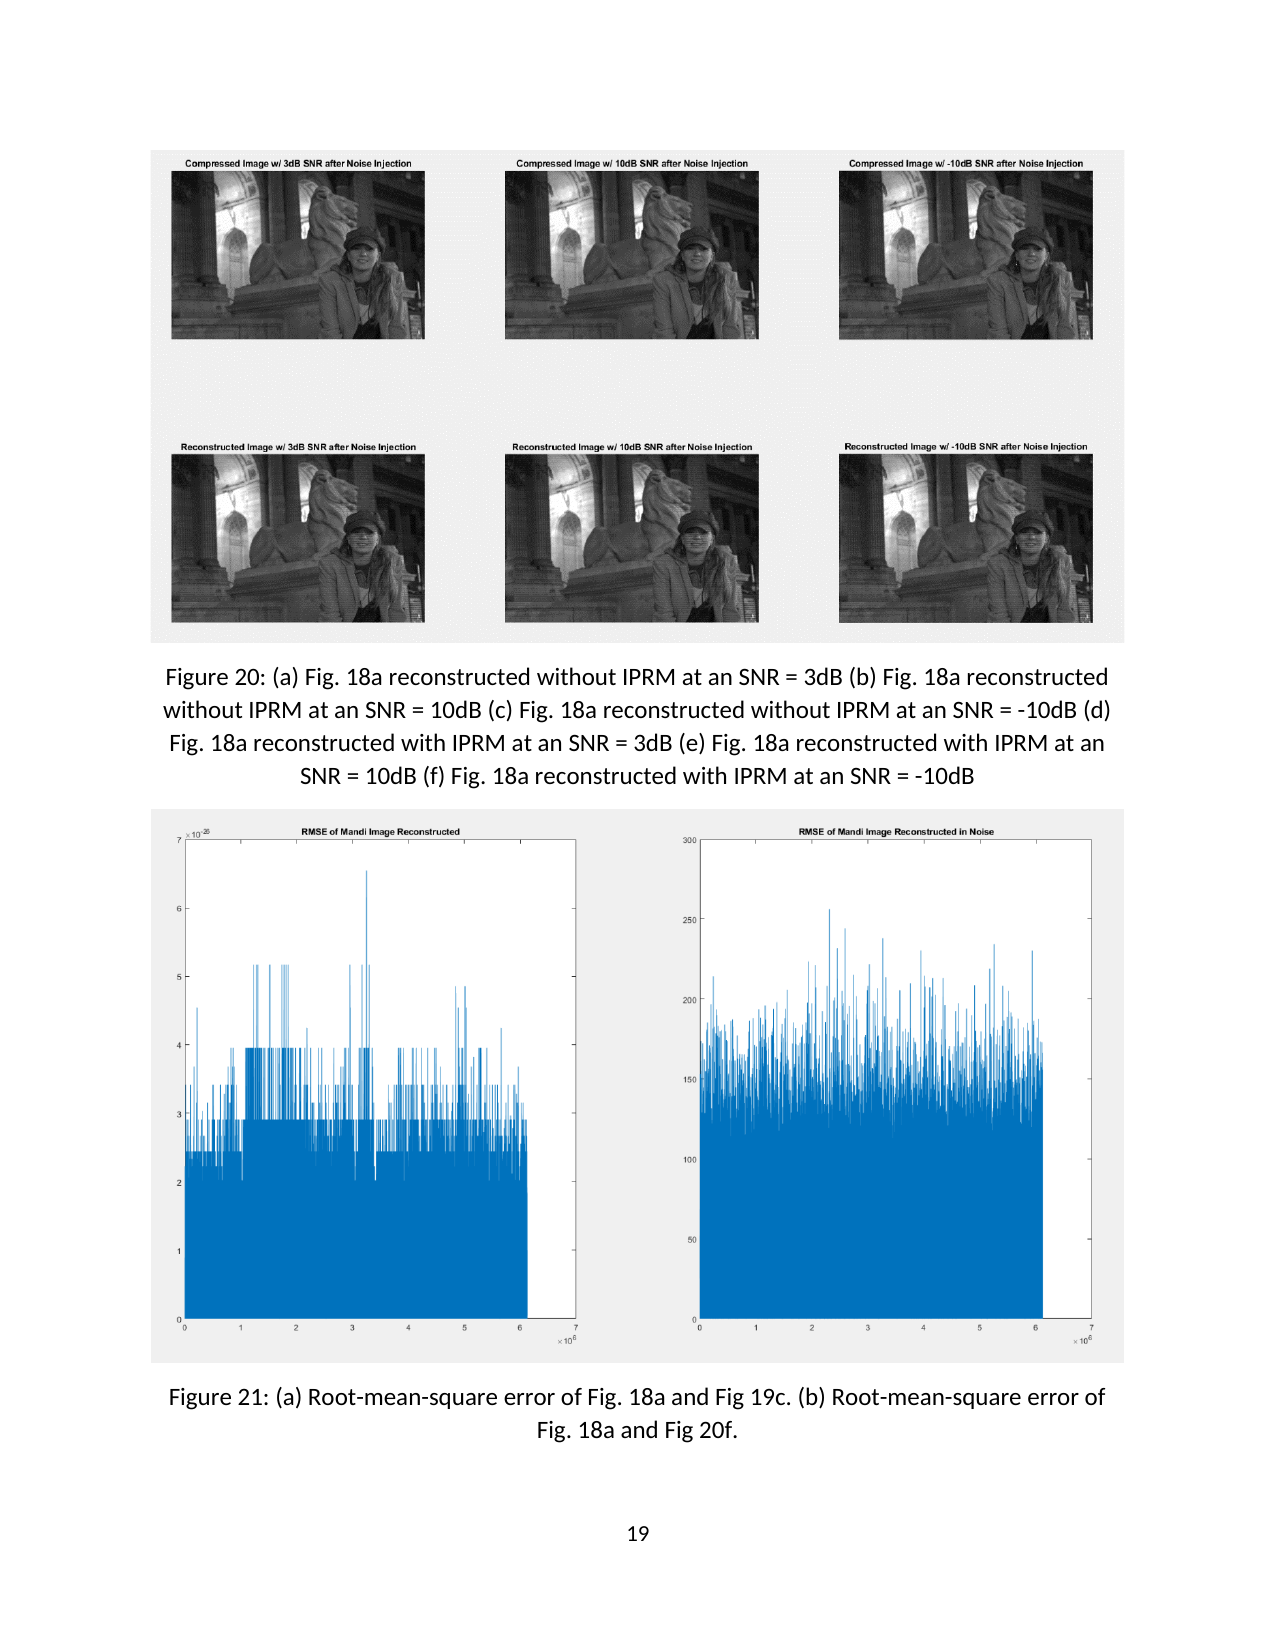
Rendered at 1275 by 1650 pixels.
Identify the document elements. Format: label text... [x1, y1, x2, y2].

picture [150, 150, 1125, 643]
text Figure 21: (a) Root-mean-square error of Fig. 18a and Fig 19c. (b) Root-mean-square error of Fig. 18a and Fig 20f. [150, 1382, 1125, 1445]
picture [151, 809, 1124, 1363]
text Figure 20: (a) Fig. 18a reconstructed without IPRM at an SNR = 3dB (b) Fig. 18a reconstructed without IPRM at an SNR = 10dB (c) Fig. 18a reconstructed without IPRM at an SNR = -10dB (d) Fig. 18a reconstructed with IPRM at an SNR = 3dB (e) Fig. 18a reconstructed with IPRM at an SNR = 10dB (f) Fig. 18a reconstructed with IPRM at an SNR = -10dB [150, 661, 1125, 791]
